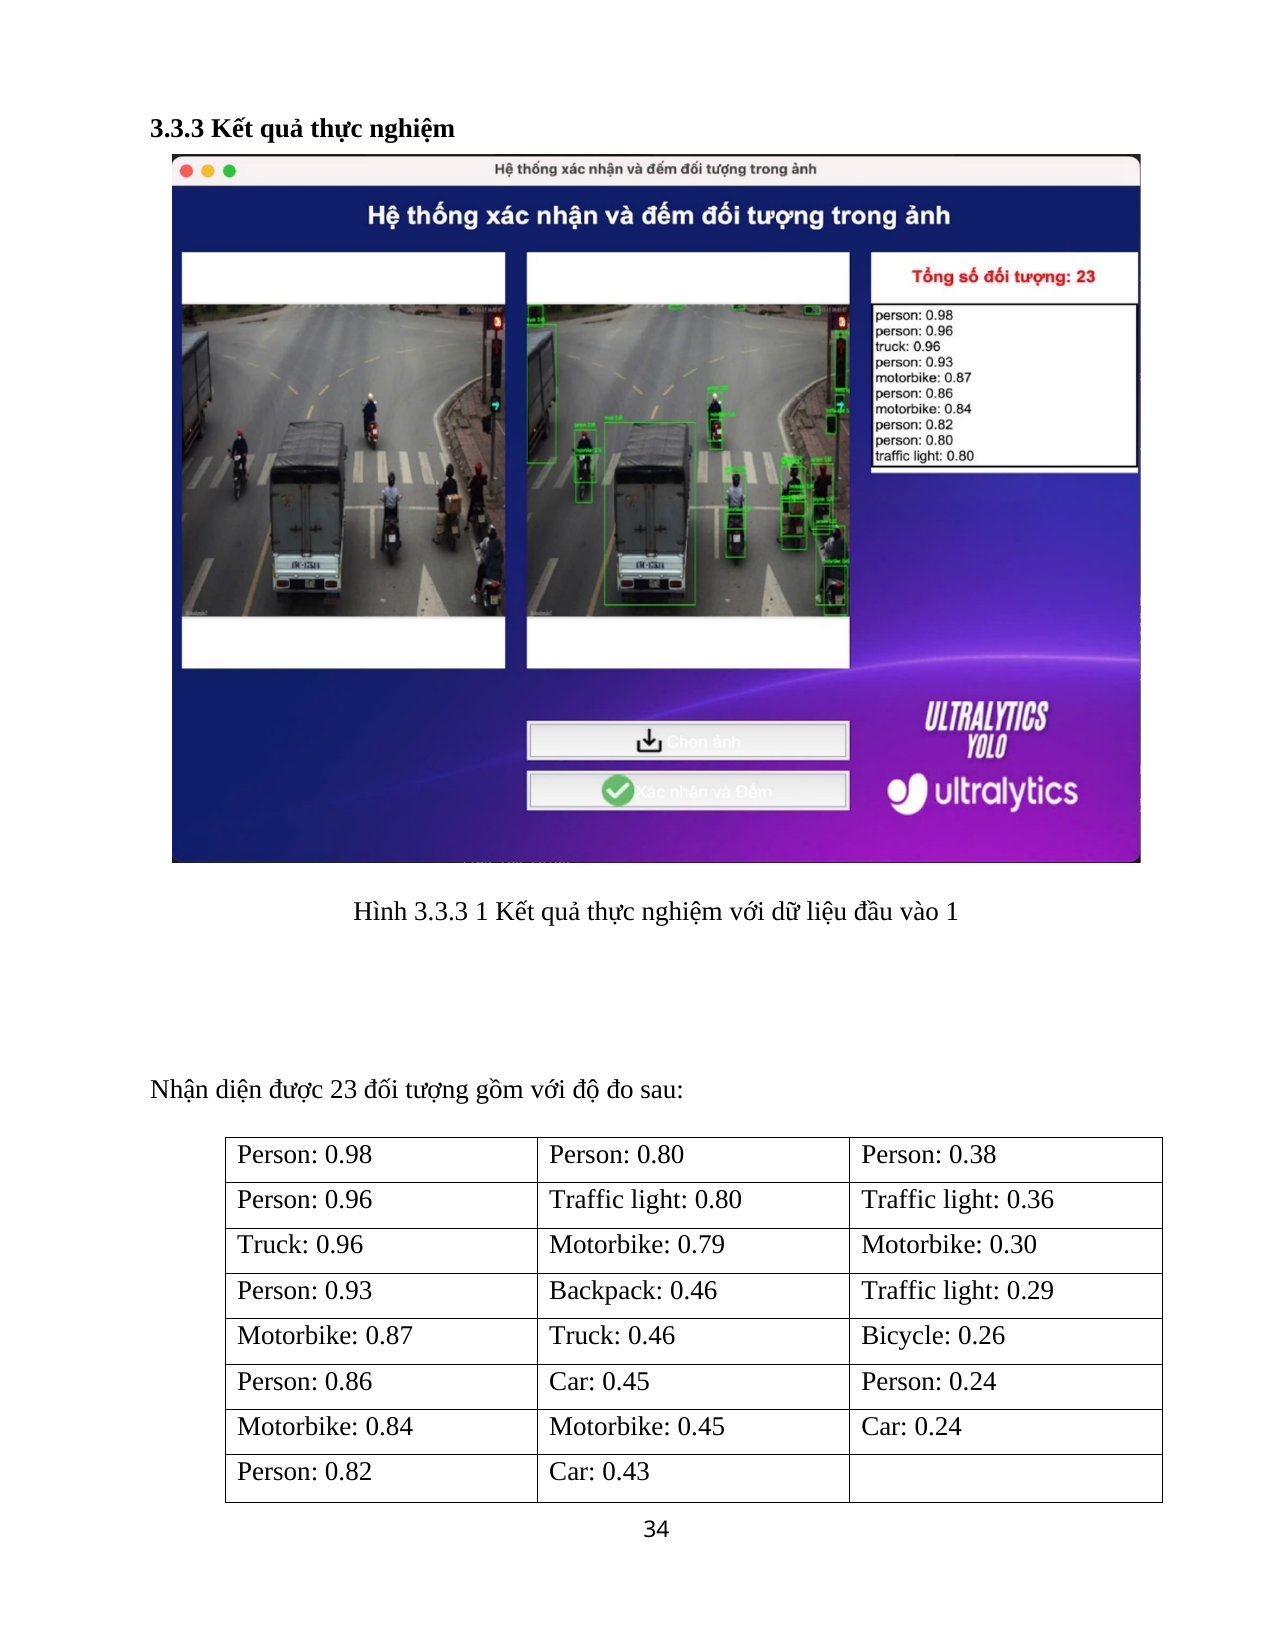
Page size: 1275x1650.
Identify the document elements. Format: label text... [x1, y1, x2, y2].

table_cell Person: 0.82 [226, 1455, 537, 1502]
table_cell [850, 1455, 1162, 1502]
table_header Person: 0.80 [538, 1138, 849, 1182]
table_cell Truck: 0.46 [538, 1319, 849, 1363]
table_cell Person: 0.86 [226, 1365, 537, 1409]
table_cell Traffic light: 0.29 [850, 1274, 1162, 1318]
table_cell Person: 0.24 [850, 1365, 1162, 1409]
table_header Person: 0.38 [850, 1138, 1162, 1182]
table_cell Person: 0.93 [226, 1274, 537, 1318]
picture [172, 154, 1141, 863]
table_cell Bicycle: 0.26 [850, 1319, 1162, 1363]
table_cell Car: 0.24 [850, 1410, 1162, 1454]
table_cell Truck: 0.96 [226, 1229, 537, 1273]
table_cell Backpack: 0.46 [538, 1274, 849, 1318]
table_cell Motorbike: 0.45 [538, 1410, 849, 1454]
table_cell Motorbike: 0.87 [226, 1319, 537, 1363]
table_cell Motorbike: 0.30 [850, 1229, 1162, 1273]
table_cell Motorbike: 0.84 [226, 1410, 537, 1454]
table_cell Person: 0.96 [226, 1183, 537, 1228]
table_header Person: 0.98 [226, 1138, 537, 1182]
table_cell Traffic light: 0.36 [850, 1183, 1162, 1228]
subtitle 3.3.3 Kết quả thực nghiệm [150, 112, 1162, 144]
table_cell Car: 0.45 [538, 1365, 849, 1409]
text Hình 3.3.3 1 Kết quả thực nghiệm với dữ liệu đầu vào 1 [150, 895, 1162, 926]
table_cell Motorbike: 0.79 [538, 1229, 849, 1273]
table_cell Car: 0.43 [538, 1455, 849, 1502]
text Nhận diện được 23 đối tượng gồm với độ đo sau: [150, 1074, 1162, 1105]
table_cell Traffic light: 0.80 [538, 1183, 849, 1228]
